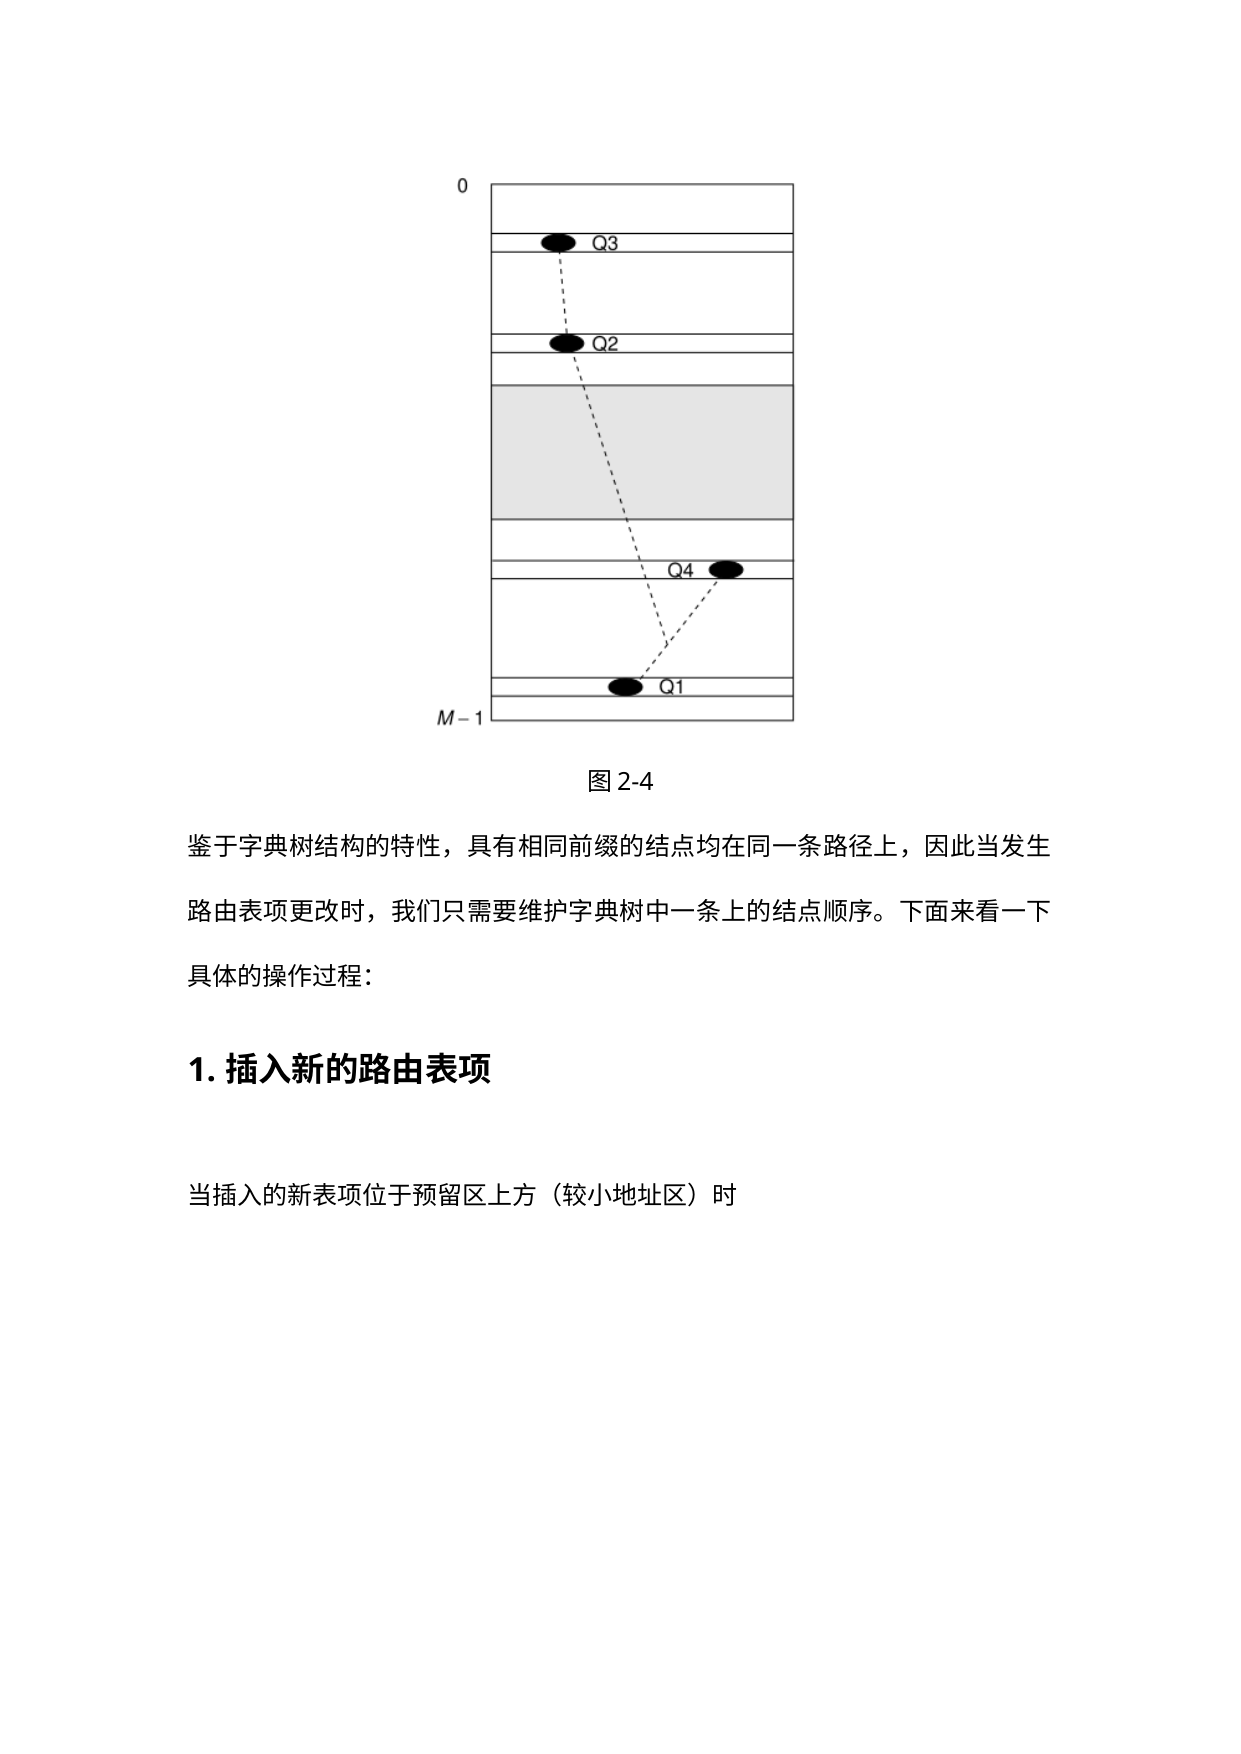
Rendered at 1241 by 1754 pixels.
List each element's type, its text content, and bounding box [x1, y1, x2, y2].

text 鉴于字典树结构的特性，具有相同前缀的结点均在同一条路径上，因此当发生路由表项更改时，我们只需要维护字典树中一条上的结点顺序。下面来看一下具体的操作过程： [187, 812, 1053, 1007]
picture [421, 162, 820, 742]
text 当插入的新表项位于预留区上方（较小地址区）时 [187, 1161, 1053, 1226]
text 图2-4 [187, 747, 1053, 812]
subtitle 插入新的路由表项 [187, 1034, 1053, 1099]
